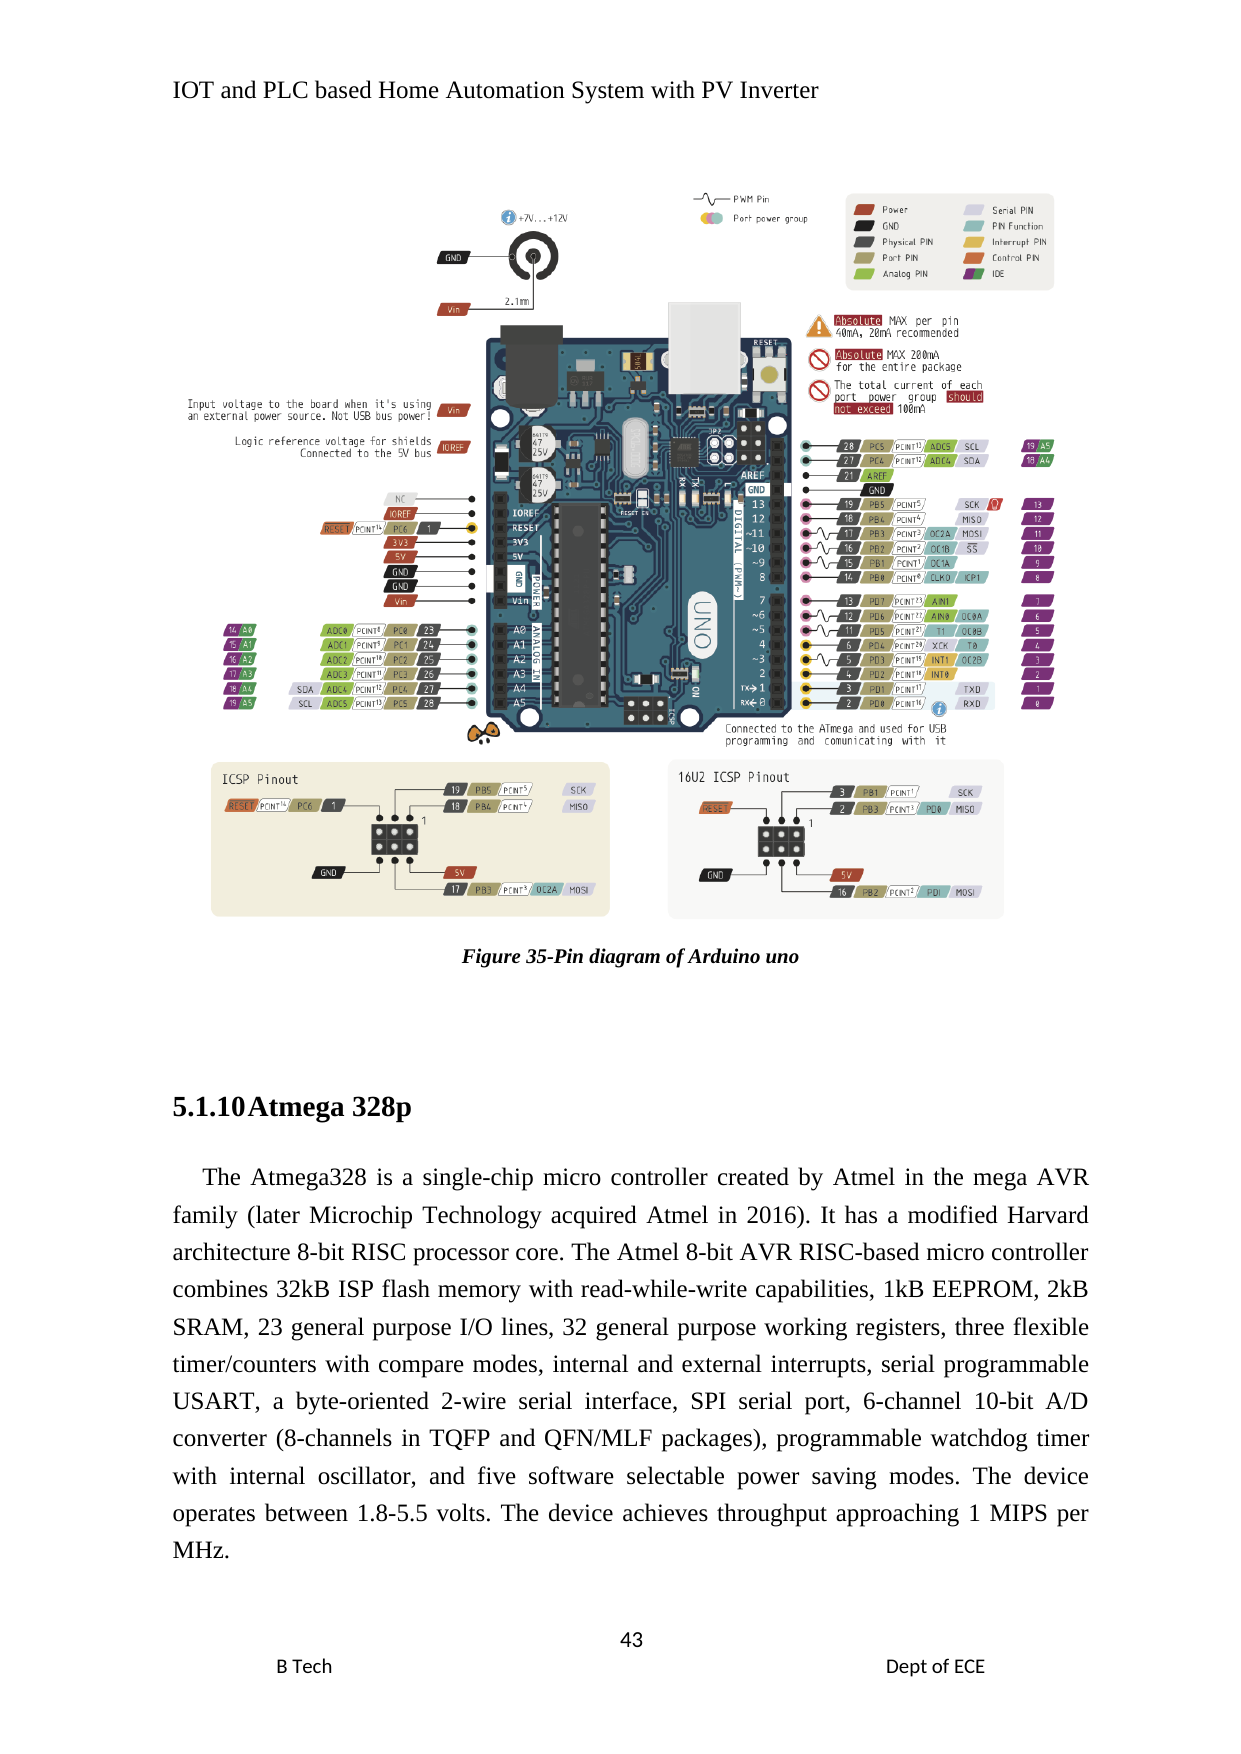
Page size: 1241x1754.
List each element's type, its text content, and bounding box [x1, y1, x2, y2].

text The Atmega328 is a single-chip micro controller created by Atmel in the mega AVR family (later Microchip Technology acquired Atmel in 2016). It has a modified Harvard architecture 8-bit RISC processor core. The Atmel 8-bit AVR RISC-based micro controller combines 32kB ISP flash memory with read-while-write capabilities, 1kB EEPROM, 2kB SRAM, 23 general purpose I/O lines, 32 general purpose working registers, three flexible timer/counters with compare modes, internal and external interrupts, serial programmable USART, a byte-oriented 2-wire serial interface, SPI serial port, 6-channel 10-bit A/D converter (8-channels in TQFP and QFN/MLF packages), programmable watchdog timer with internal oscillator, and five software selectable power saving modes. The device operates between 1.8-5.5 volts. The device achieves throughput approaching 1 MIPS per MHz. [172, 1162, 1090, 1564]
text Figure 35-Pin diagram of Arduino uno [172, 944, 1090, 968]
picture [172, 150, 1091, 936]
subtitle Atmega 328p [172, 1089, 1090, 1122]
